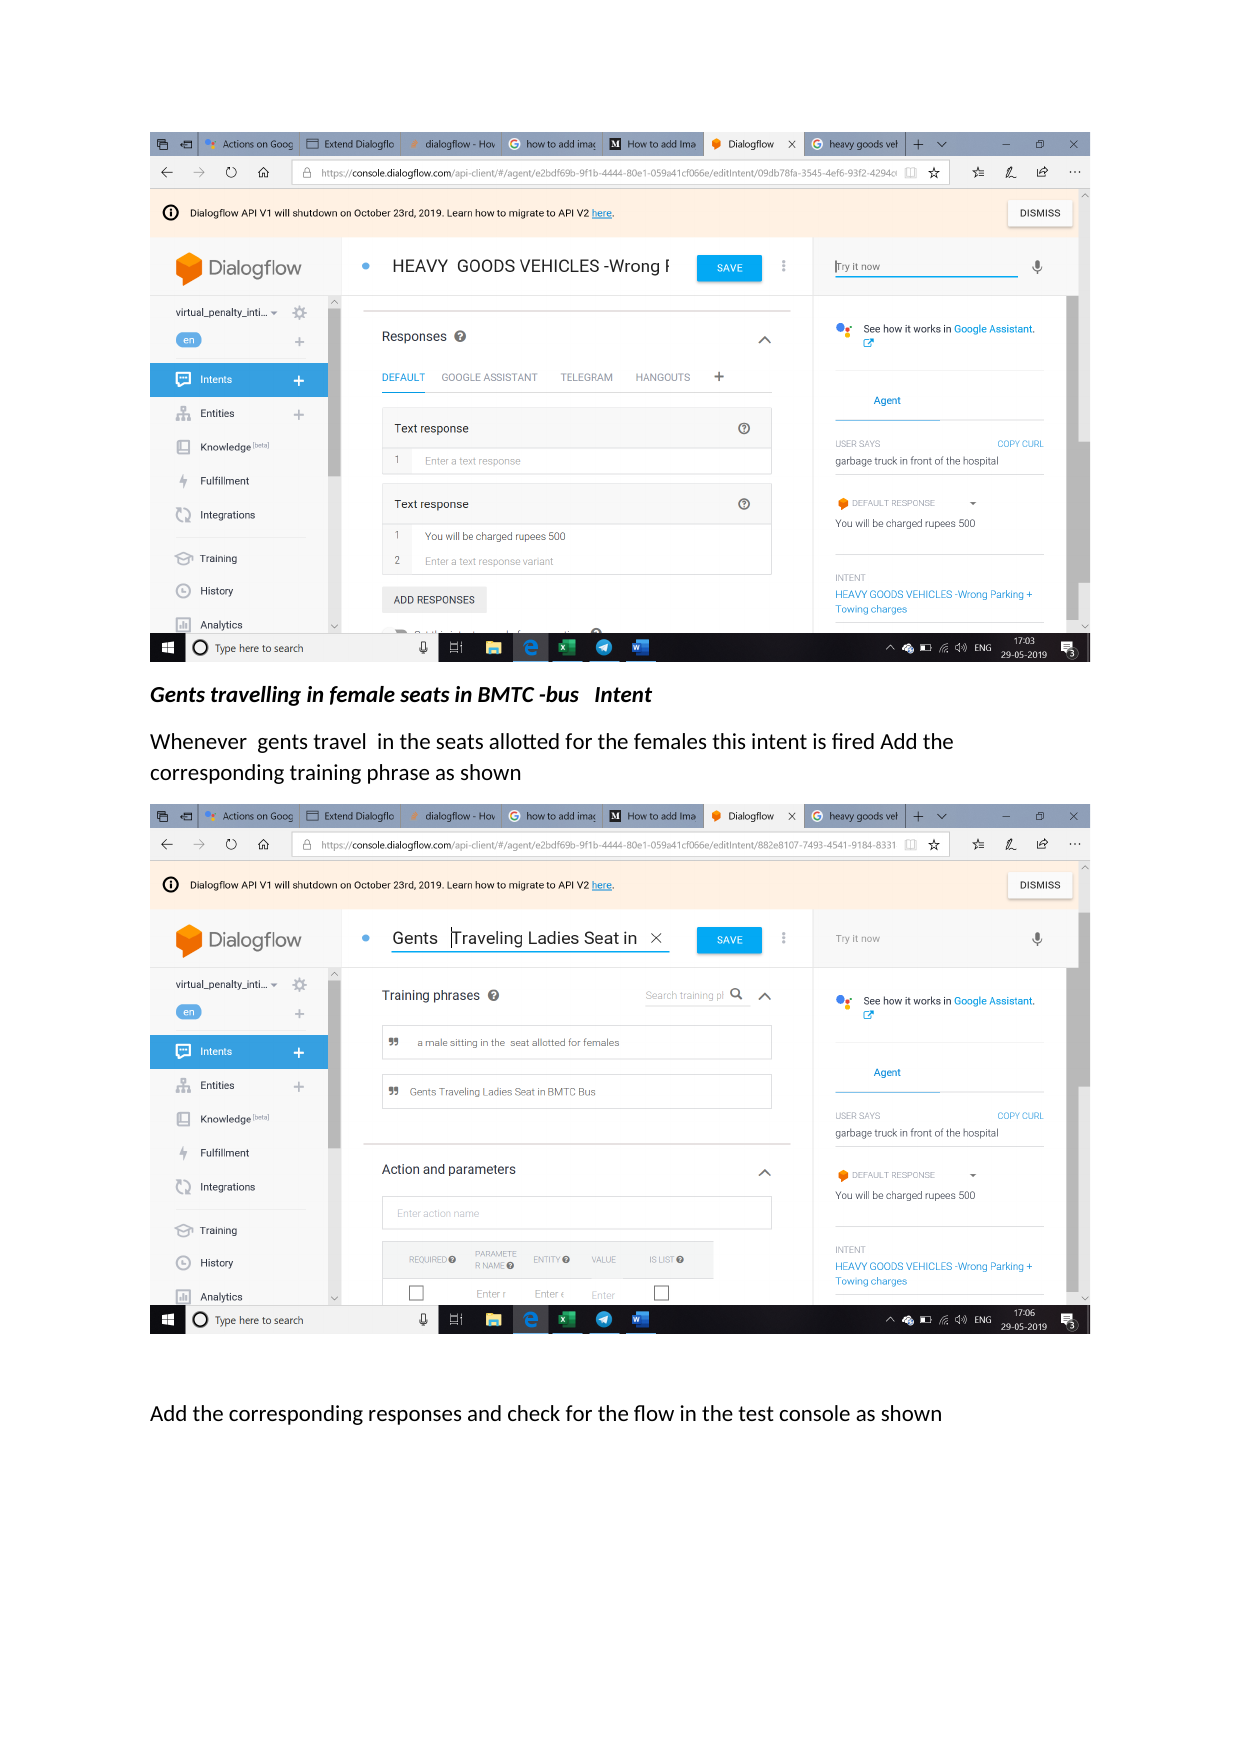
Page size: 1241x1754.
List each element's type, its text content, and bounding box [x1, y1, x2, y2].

text Whenever gents travel in the seats allotted for the females this intent is fired Add the corresponding training phrase as shown [150, 727, 1090, 786]
picture [150, 132, 1091, 662]
text Gents travelling in female seats in BMTC -bus Intent [150, 681, 1090, 709]
text Add the corresponding responses and check for the flow in the test console as shown [150, 1399, 1090, 1427]
picture [150, 804, 1091, 1334]
